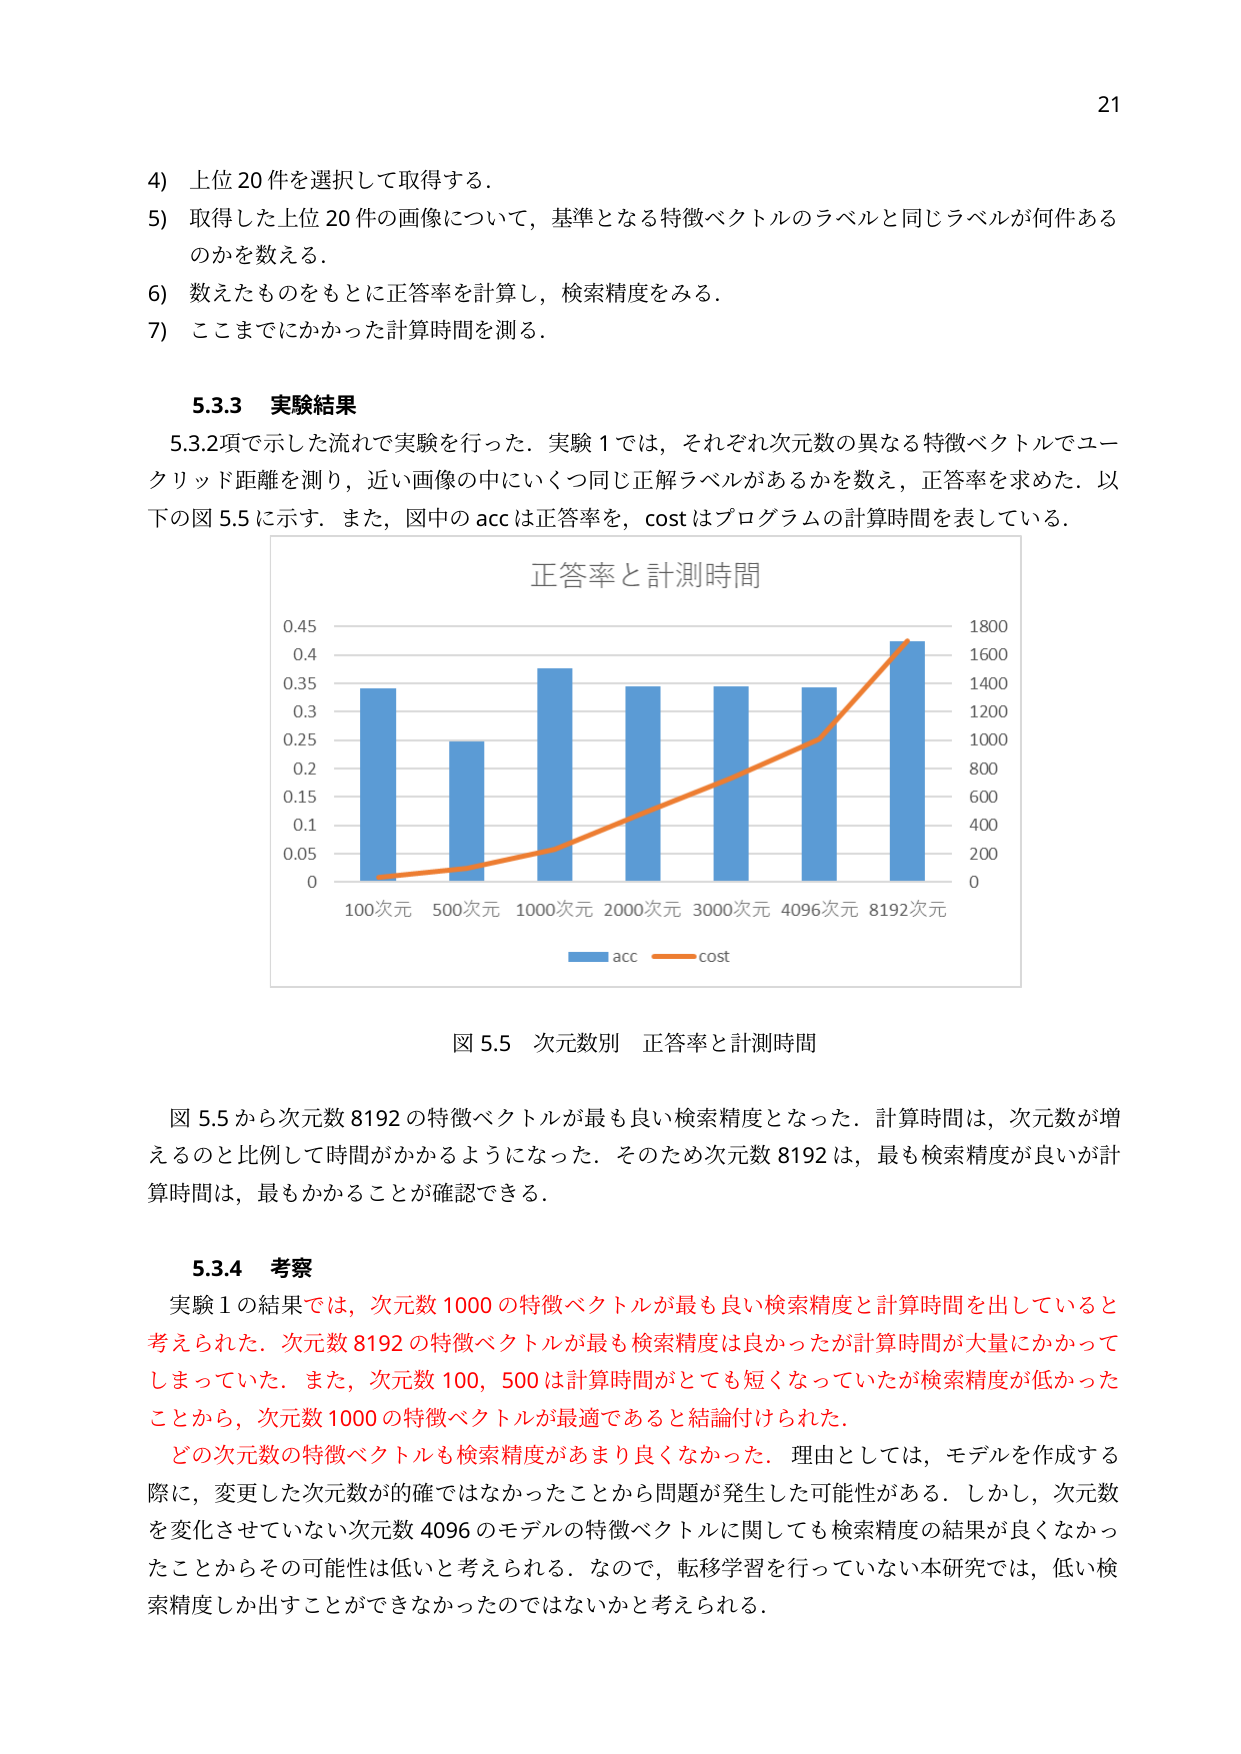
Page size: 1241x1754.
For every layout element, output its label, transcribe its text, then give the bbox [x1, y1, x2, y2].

list 取得した上位20件の画像について，基準となる特徴ベクトルのラベルと同じラベルが何件あるのかを数える． [148, 198, 1122, 273]
list 上位20件を選択して取得する． [148, 161, 1122, 198]
subtitle 実験結果 [169, 386, 1100, 423]
list 数えたものをもとに正答率を計算し，検索精度をみる． [148, 273, 1122, 311]
list ここまでにかかった計算時間を測る． [148, 311, 1122, 348]
picture [269, 535, 1022, 988]
text 実験１の結果では，次元数1000の特徴ベクトルが最も良い検索精度と計算時間を出していると考えられた．次元数8192の特徴ベクトルが最も検索精度は良かったが計算時間が大量にかかってしまっていた．また，次元数100，500は計算時間がとても短くなっていたが検索精度が低かったことから，次元数1000の特徴ベクトルが最適であると結論付けられた． [148, 1286, 1122, 1436]
subtitle 考察 [169, 1248, 1100, 1286]
text どの次元数の特徴ベクトルも検索精度があまり良くなかった．理由としては，モデルを作成する際に，変更した次元数が的確ではなかったことから問題が発生した可能性がある．しかし，次元数を変化させていない次元数4096のモデルの特徴ベクトルに関しても検索精度の結果が良くなかったことからその可能性は低いと考えられる．なので，転移学習を行っていない本研究では，低い検索精度しか出すことができなかったのではないかと考えられる． [148, 1436, 1122, 1623]
